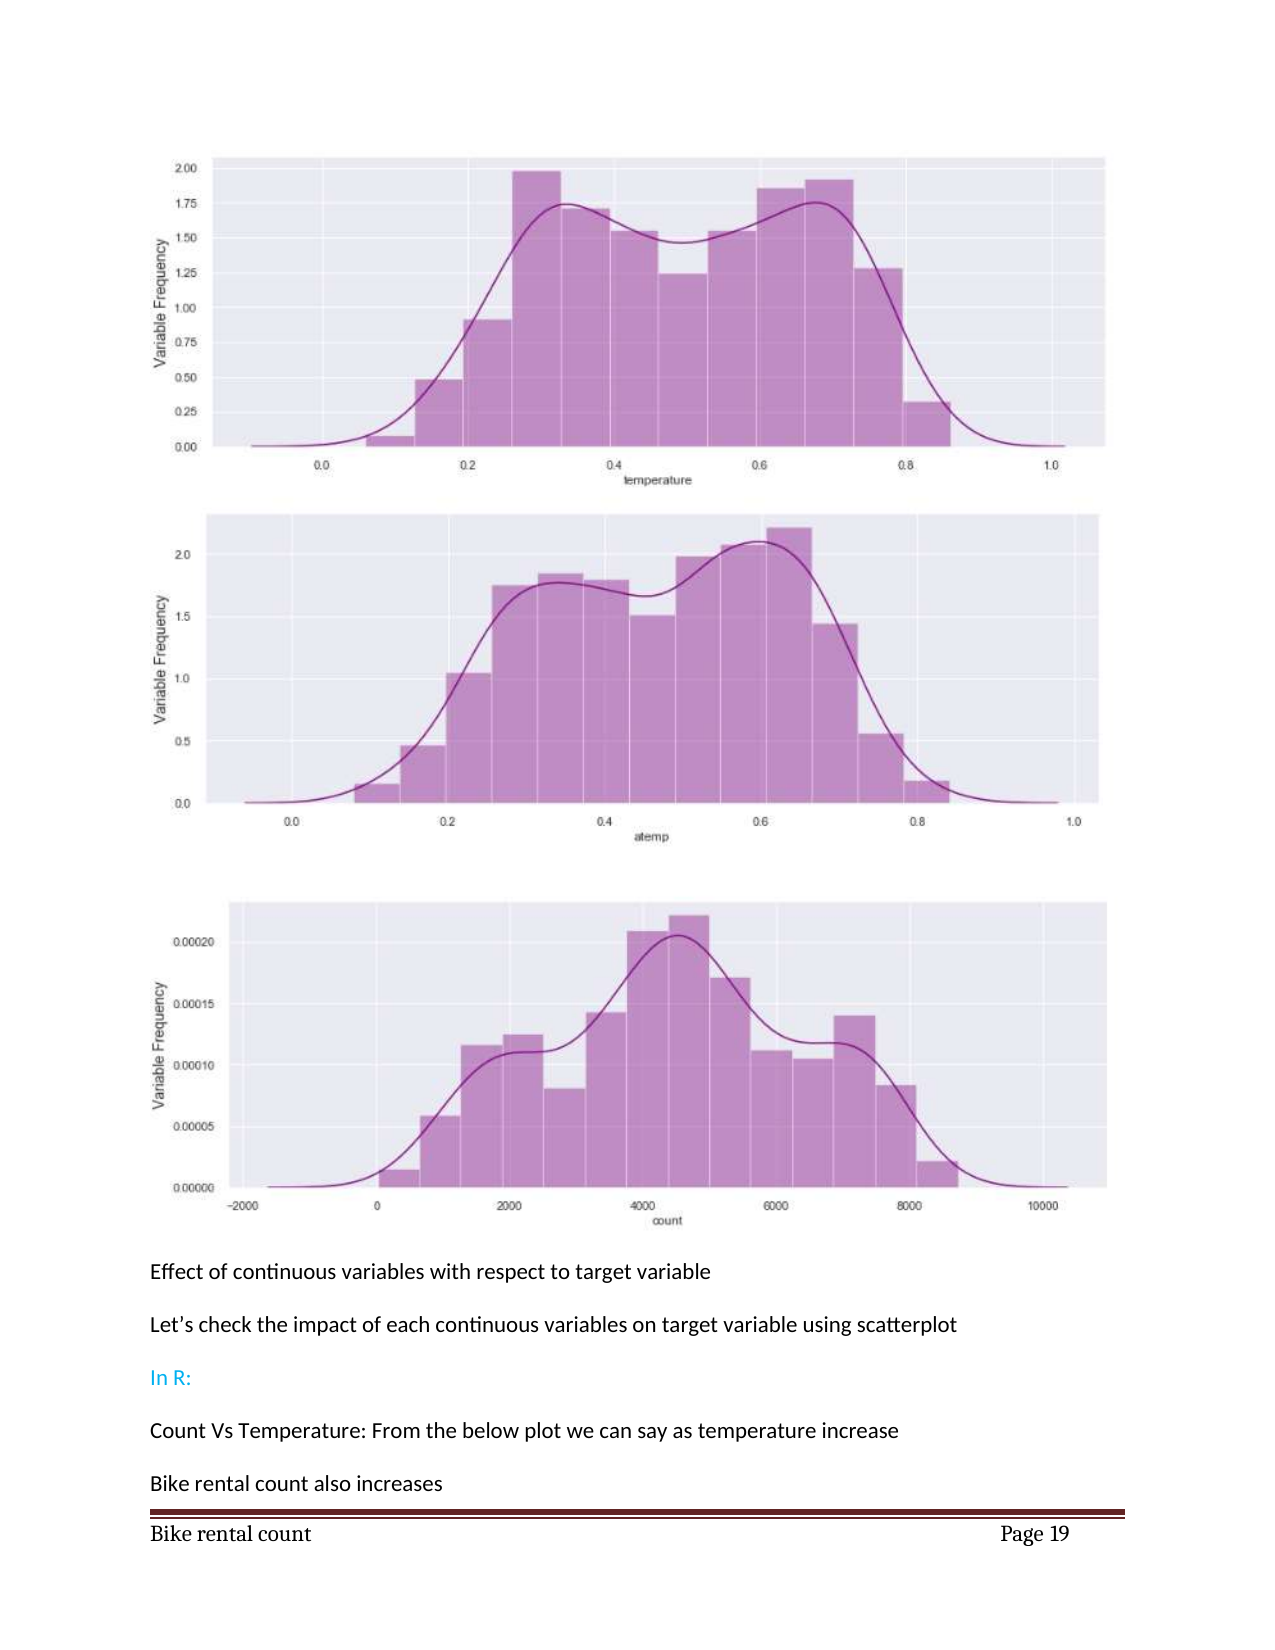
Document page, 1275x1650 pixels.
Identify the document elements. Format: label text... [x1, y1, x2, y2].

text Bike rental count also increases [150, 1469, 1125, 1497]
picture [150, 877, 1125, 1233]
text In R: [150, 1363, 1125, 1391]
text Effect of continuous variables with respect to target variable [150, 1257, 1125, 1285]
text Let’s check the impact of each continuous variables on target variable using scatterplot [150, 1310, 1125, 1338]
text Count Vs Temperature: From the below plot we can say as temperature increase [150, 1416, 1125, 1444]
picture [150, 150, 1125, 853]
